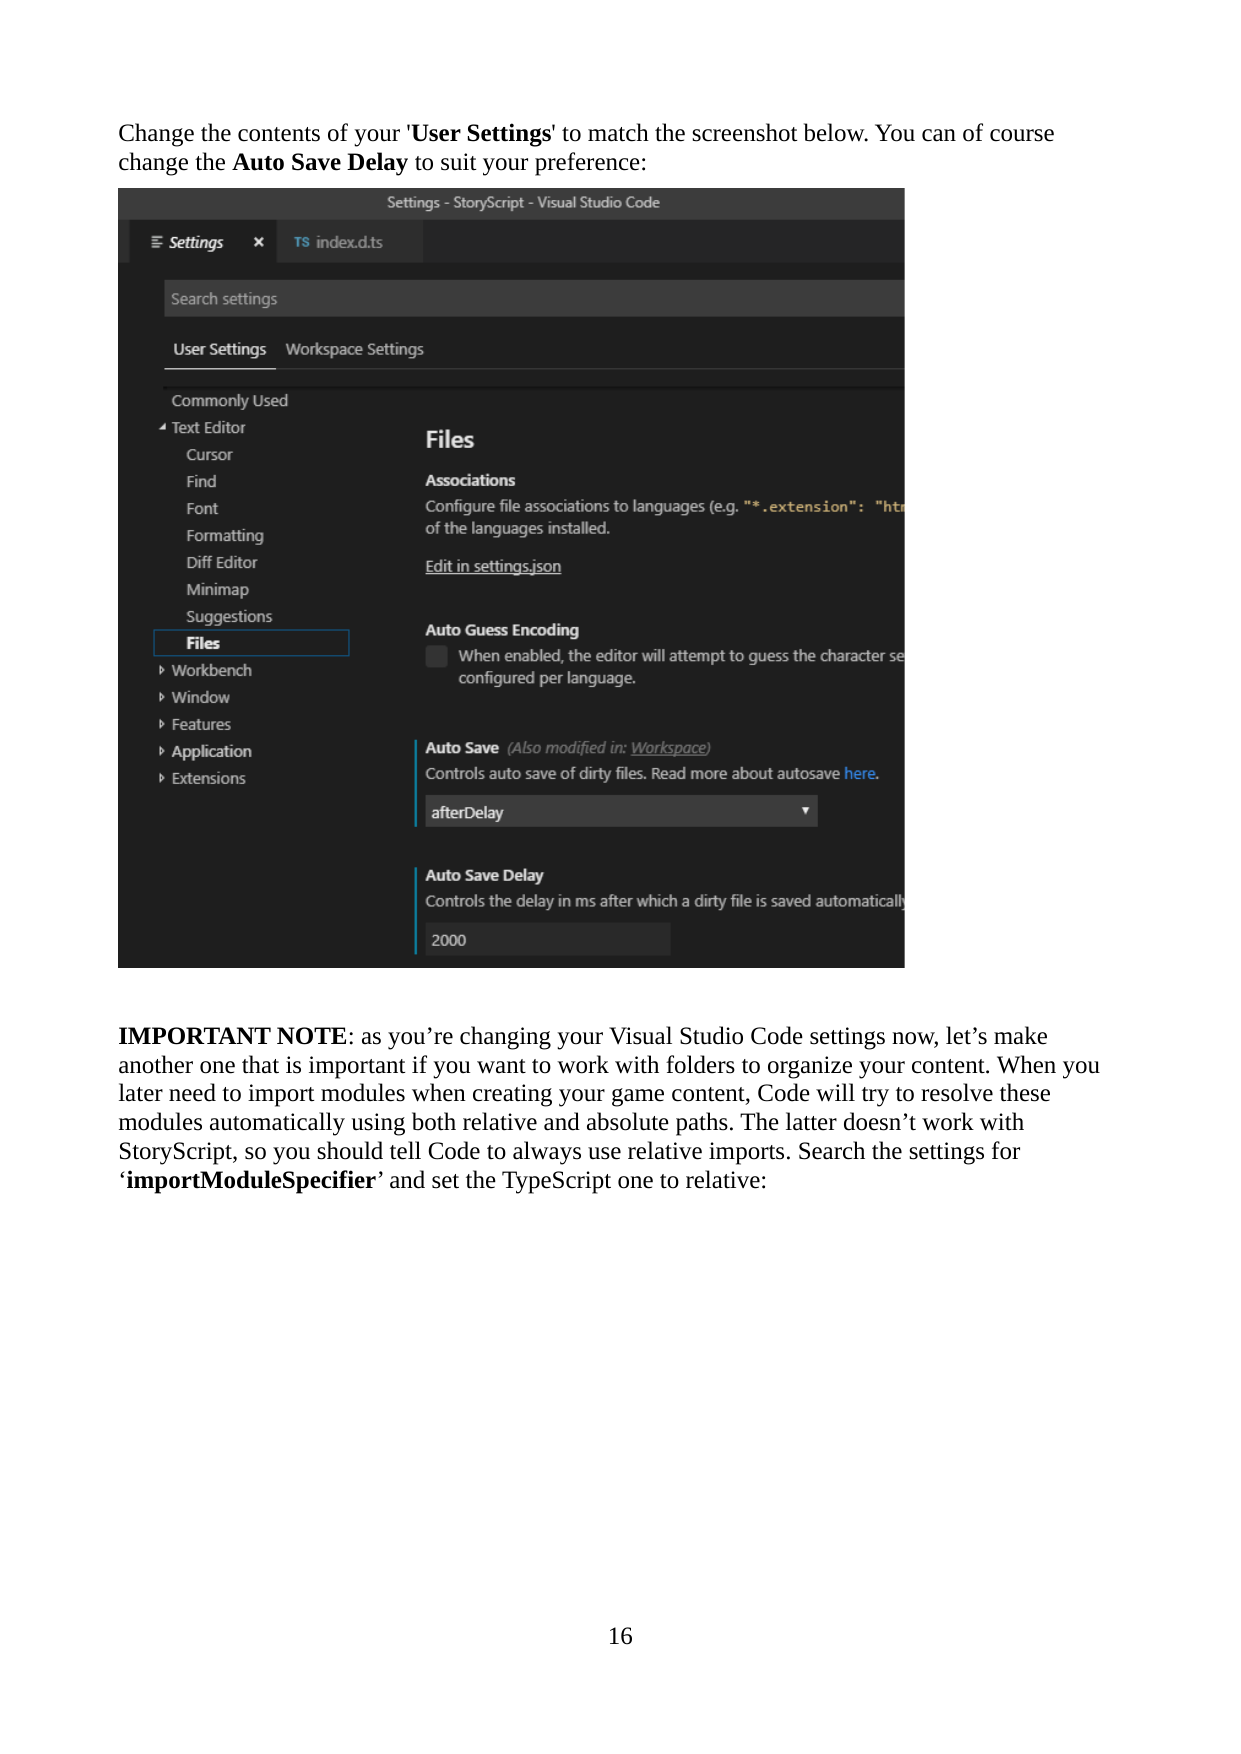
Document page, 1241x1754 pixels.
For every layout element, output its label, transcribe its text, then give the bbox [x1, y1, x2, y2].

text Change the contents of your 'User Settings' to match the screenshot below. You can of course change the Auto Save Delay to suit your preference: [118, 118, 1122, 176]
picture [118, 188, 905, 968]
text IMPORTANT NOTE: as you’re changing your Visual Studio Code settings now, let’s make another one that is important if you want to work with folders to organize your content. When you later need to import modules when creating your game content, Code will try to resolve these modules automatically using both relative and absolute paths. The latter doesn’t work with StoryScript, so you should tell Code to always use relative imports. Search the settings for ‘importModuleSpecifier’ and set the TypeScript one to relative: [118, 1021, 1122, 1193]
